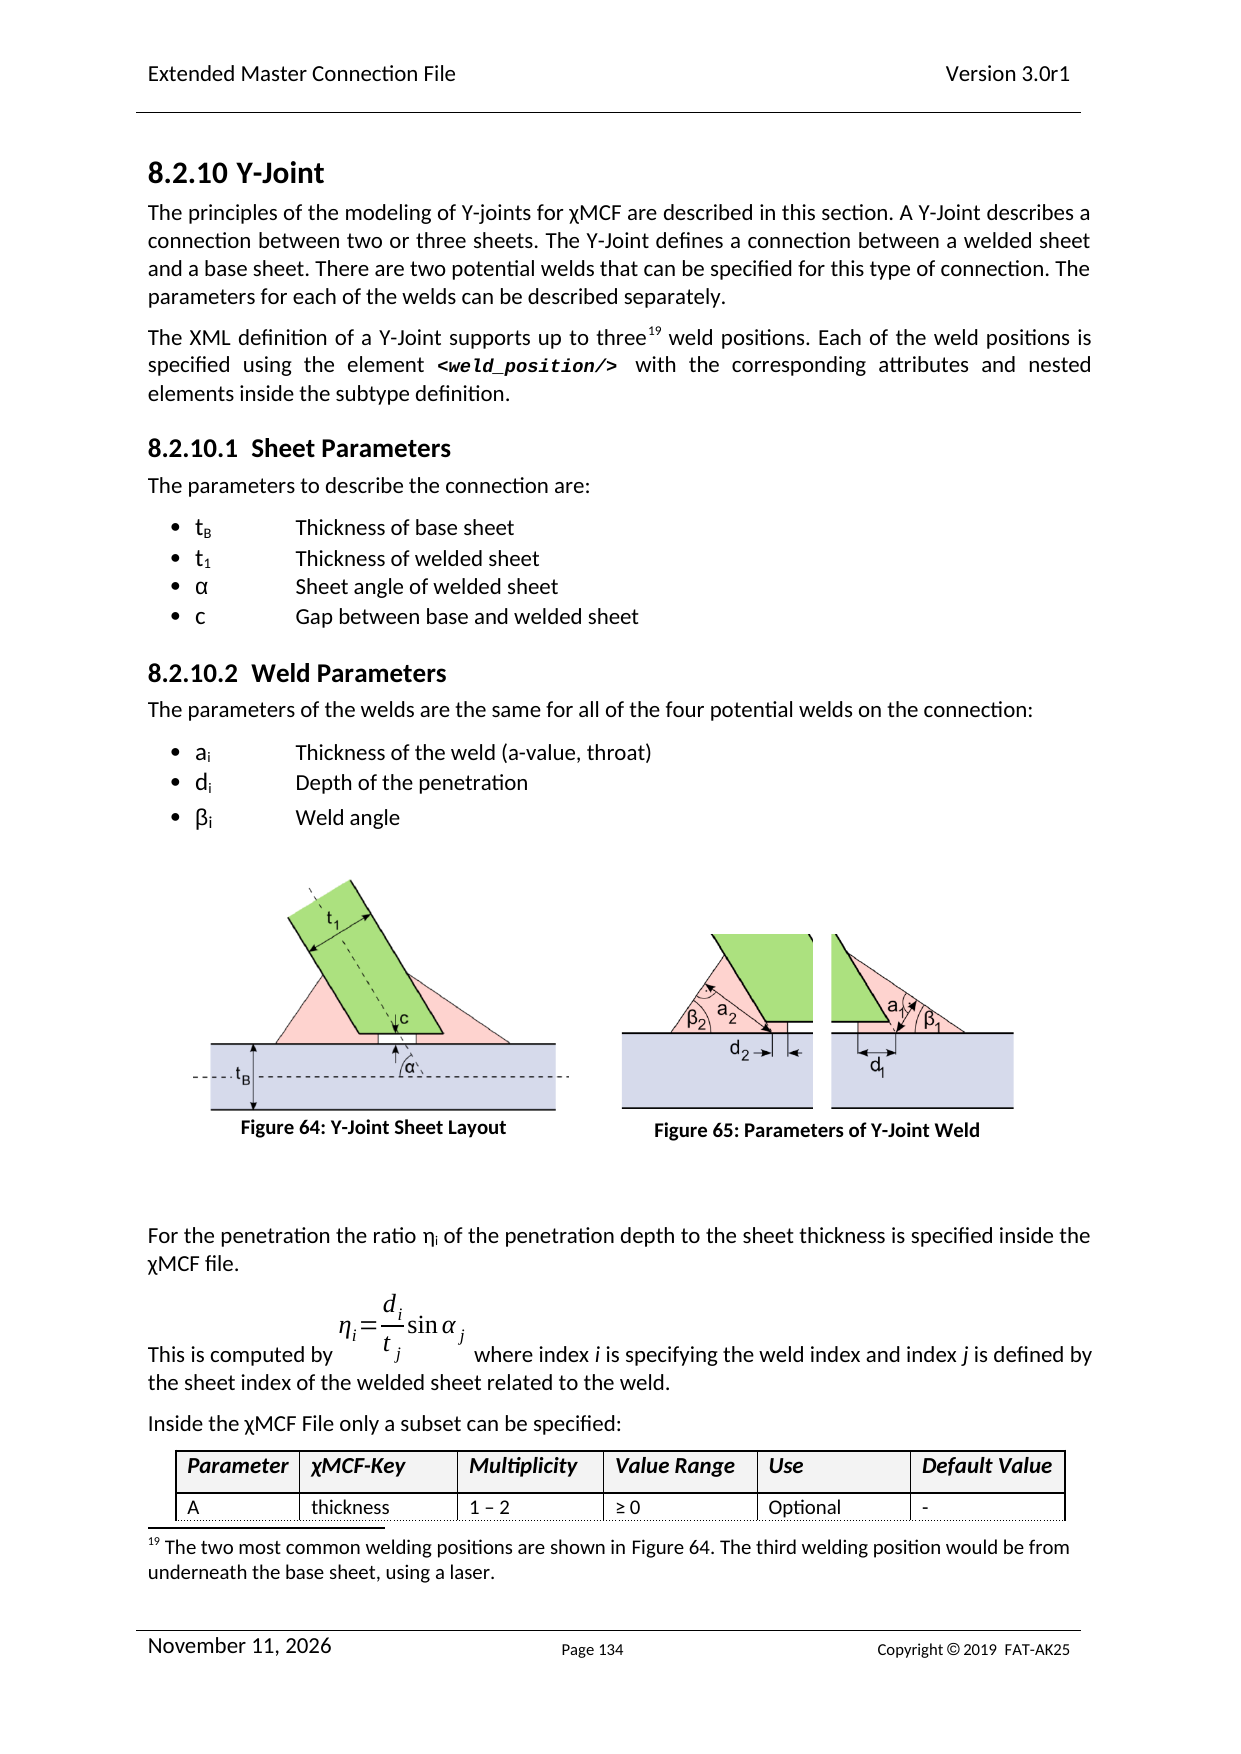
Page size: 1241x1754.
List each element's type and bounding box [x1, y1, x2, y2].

picture [193, 879, 569, 1111]
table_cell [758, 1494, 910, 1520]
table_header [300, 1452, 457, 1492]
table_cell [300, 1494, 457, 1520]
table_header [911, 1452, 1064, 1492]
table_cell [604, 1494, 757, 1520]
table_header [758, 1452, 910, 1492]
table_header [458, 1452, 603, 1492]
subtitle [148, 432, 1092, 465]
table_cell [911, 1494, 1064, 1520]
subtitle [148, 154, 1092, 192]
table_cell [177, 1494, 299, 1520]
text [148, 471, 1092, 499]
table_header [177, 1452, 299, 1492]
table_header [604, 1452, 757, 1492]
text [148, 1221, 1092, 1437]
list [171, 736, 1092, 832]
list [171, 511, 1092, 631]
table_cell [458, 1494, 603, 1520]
picture [621, 934, 813, 1109]
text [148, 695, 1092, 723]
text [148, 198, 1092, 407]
picture [831, 934, 1014, 1109]
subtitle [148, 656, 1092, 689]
